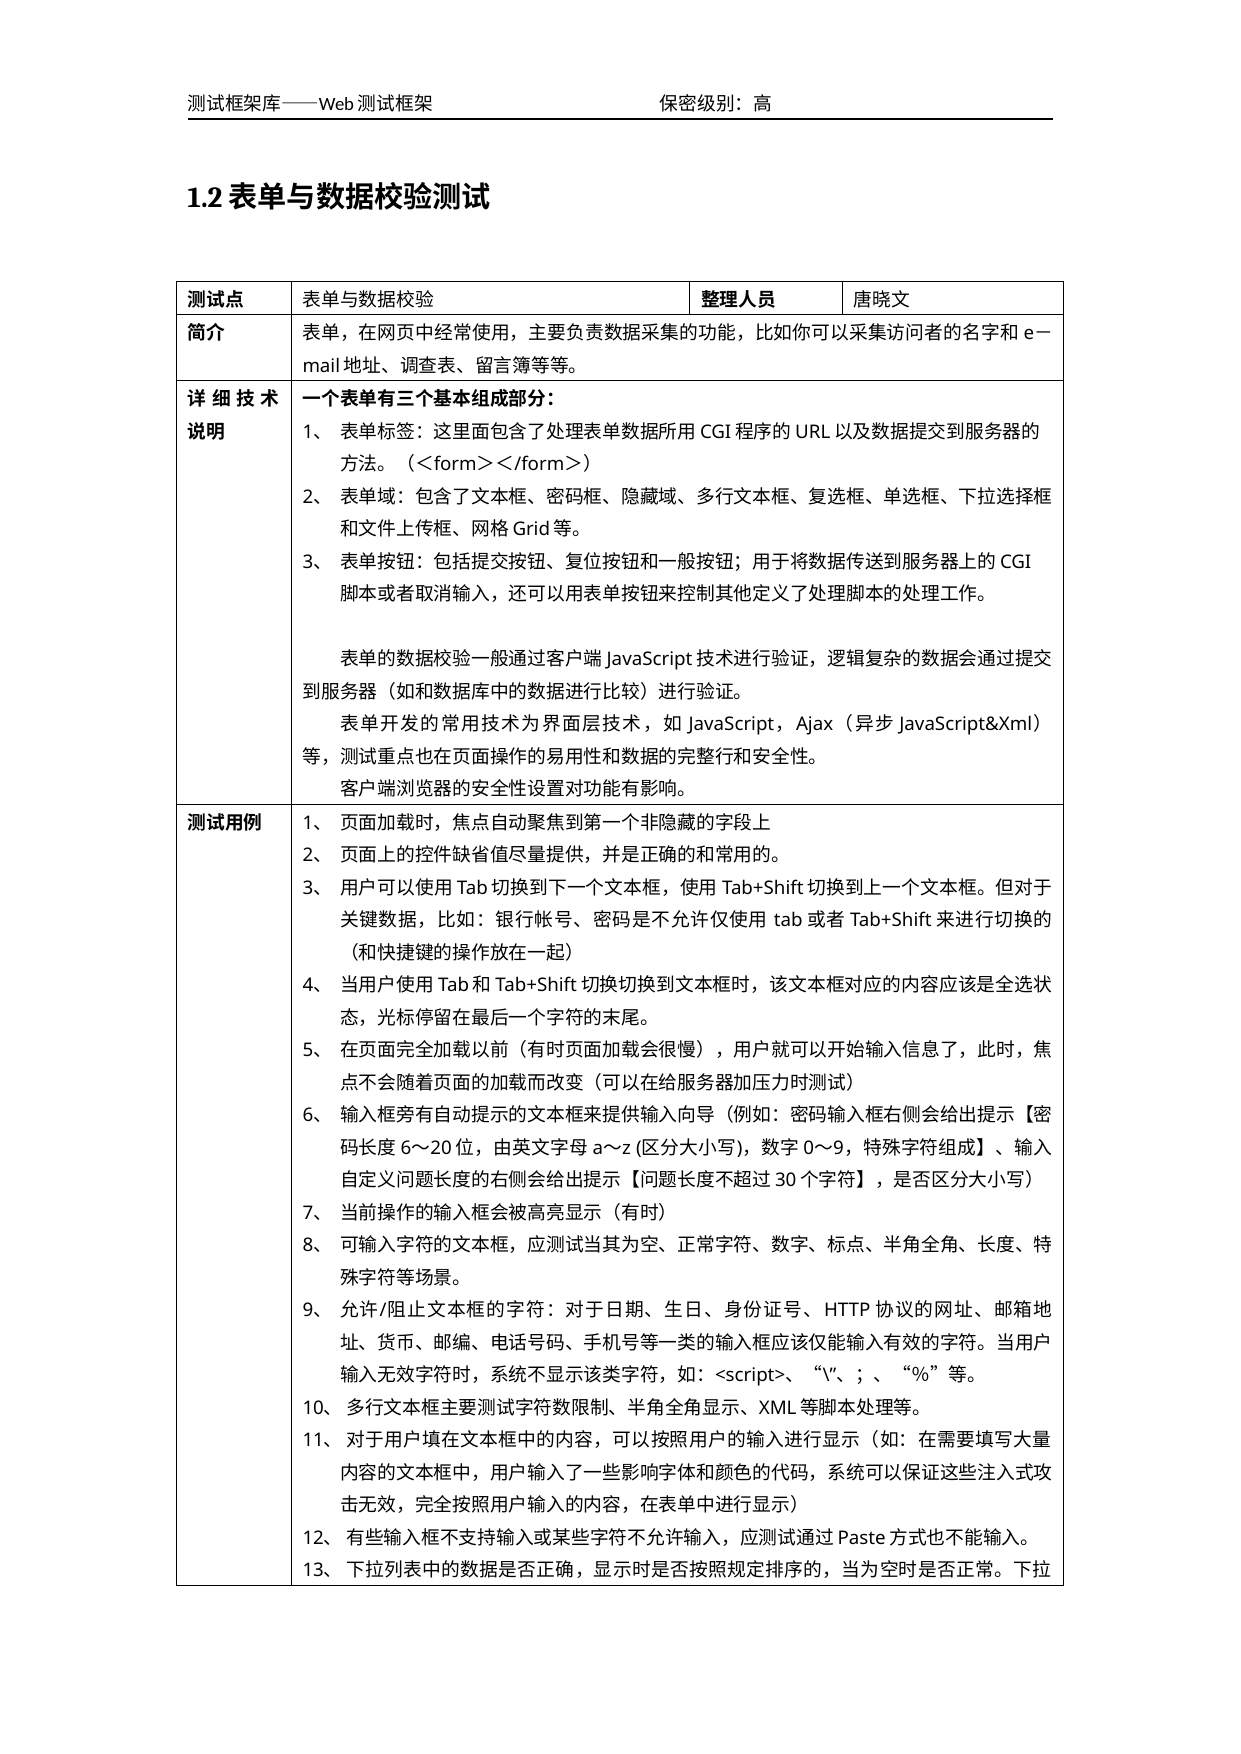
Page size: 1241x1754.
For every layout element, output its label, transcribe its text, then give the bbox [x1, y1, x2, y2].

table_cell 详细技术说明 [177, 381, 291, 804]
table_cell 表单，在网页中经常使用，主要负责数据采集的功能，比如你可以采集访问者的名字和e－mail地址、调查表、留言簿等等。 [292, 315, 1063, 380]
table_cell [292, 805, 1063, 1585]
table_cell 简介 [177, 315, 291, 380]
subtitle 1.2表单与数据校验测试 [187, 162, 1053, 227]
table_cell 测试用例 [177, 805, 291, 1585]
table_cell 一个表单有三个基本组成部分： 表单标签：这里面包含了处理表单数据所用CGI程序的URL以及数据提交到服务器的方法。（＜form＞＜/form＞） 表单域：包含了文本框、密码框、隐藏域、多行文本框、复选框、单选框、下拉选择框和文件上传框、网格Grid等。 表单按钮：包括提交按钮、复位按钮和一般按钮；用于将数据传送到服务器上的CGI脚本或者取消输入，还可以用表单按钮来控制其他定义了处理脚本的处理工作。 表单的数据校验一般通过客户端JavaScript技术进行验证，逻辑复杂的数据会通过提交到服务器（如和数据库中的数据进行比较）进行验证。 表单开发的常用技术为界面层技术，如JavaScript，Ajax（异步JavaScript&Xml）等，测试重点也在页面操作的易用性和数据的完整行和安全性。 客户端浏览器的安全性设置对功能有影响。 [292, 381, 1063, 804]
table_header 唐晓文 [843, 282, 1063, 314]
table_header 表单与数据校验 [292, 282, 689, 314]
table_header 整理人员 [690, 282, 842, 314]
table_header 测试点 [177, 282, 291, 314]
